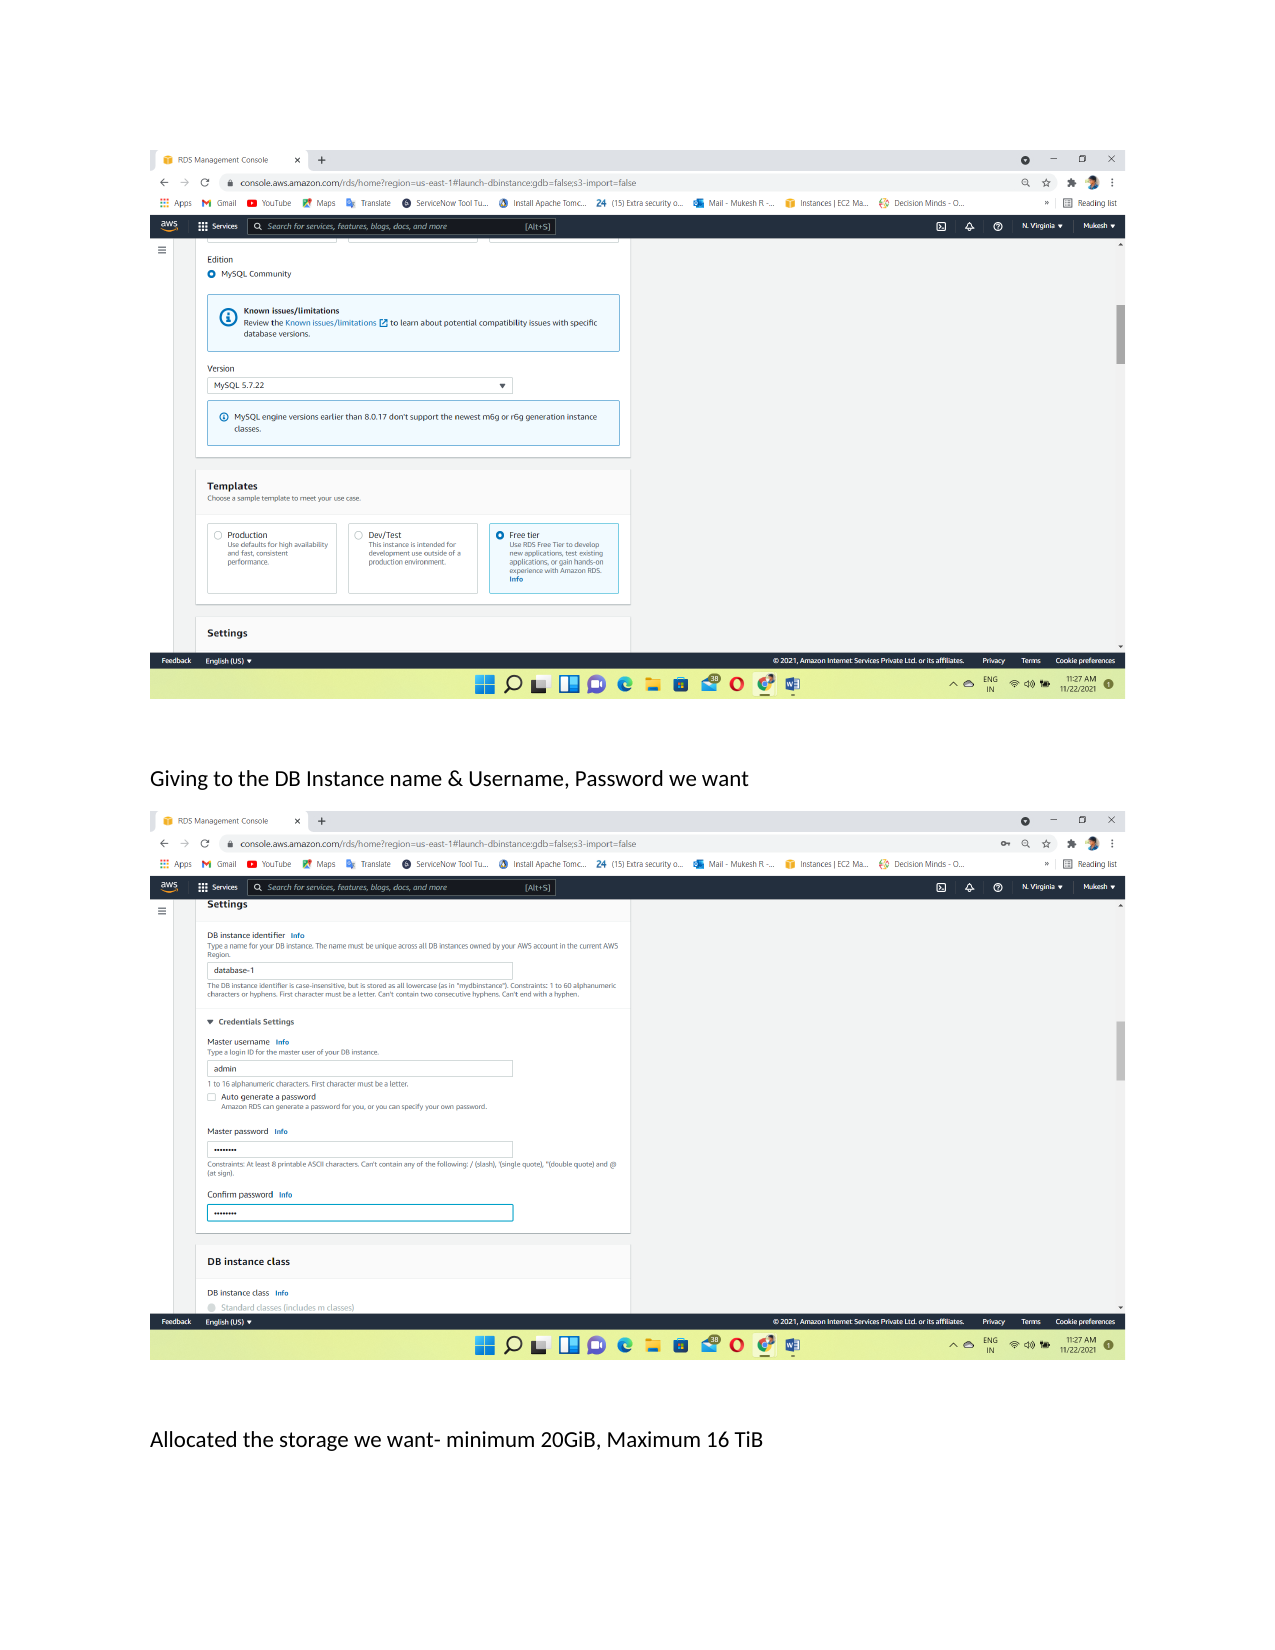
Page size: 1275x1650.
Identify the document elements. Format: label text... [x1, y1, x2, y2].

text Giving to the DB Instance name & Username, Password we want [150, 764, 1125, 792]
picture [150, 150, 1125, 699]
picture [150, 811, 1125, 1360]
text Allocated the storage we want- minimum 20GiB, Maximum 16 TiB [150, 1425, 1125, 1453]
